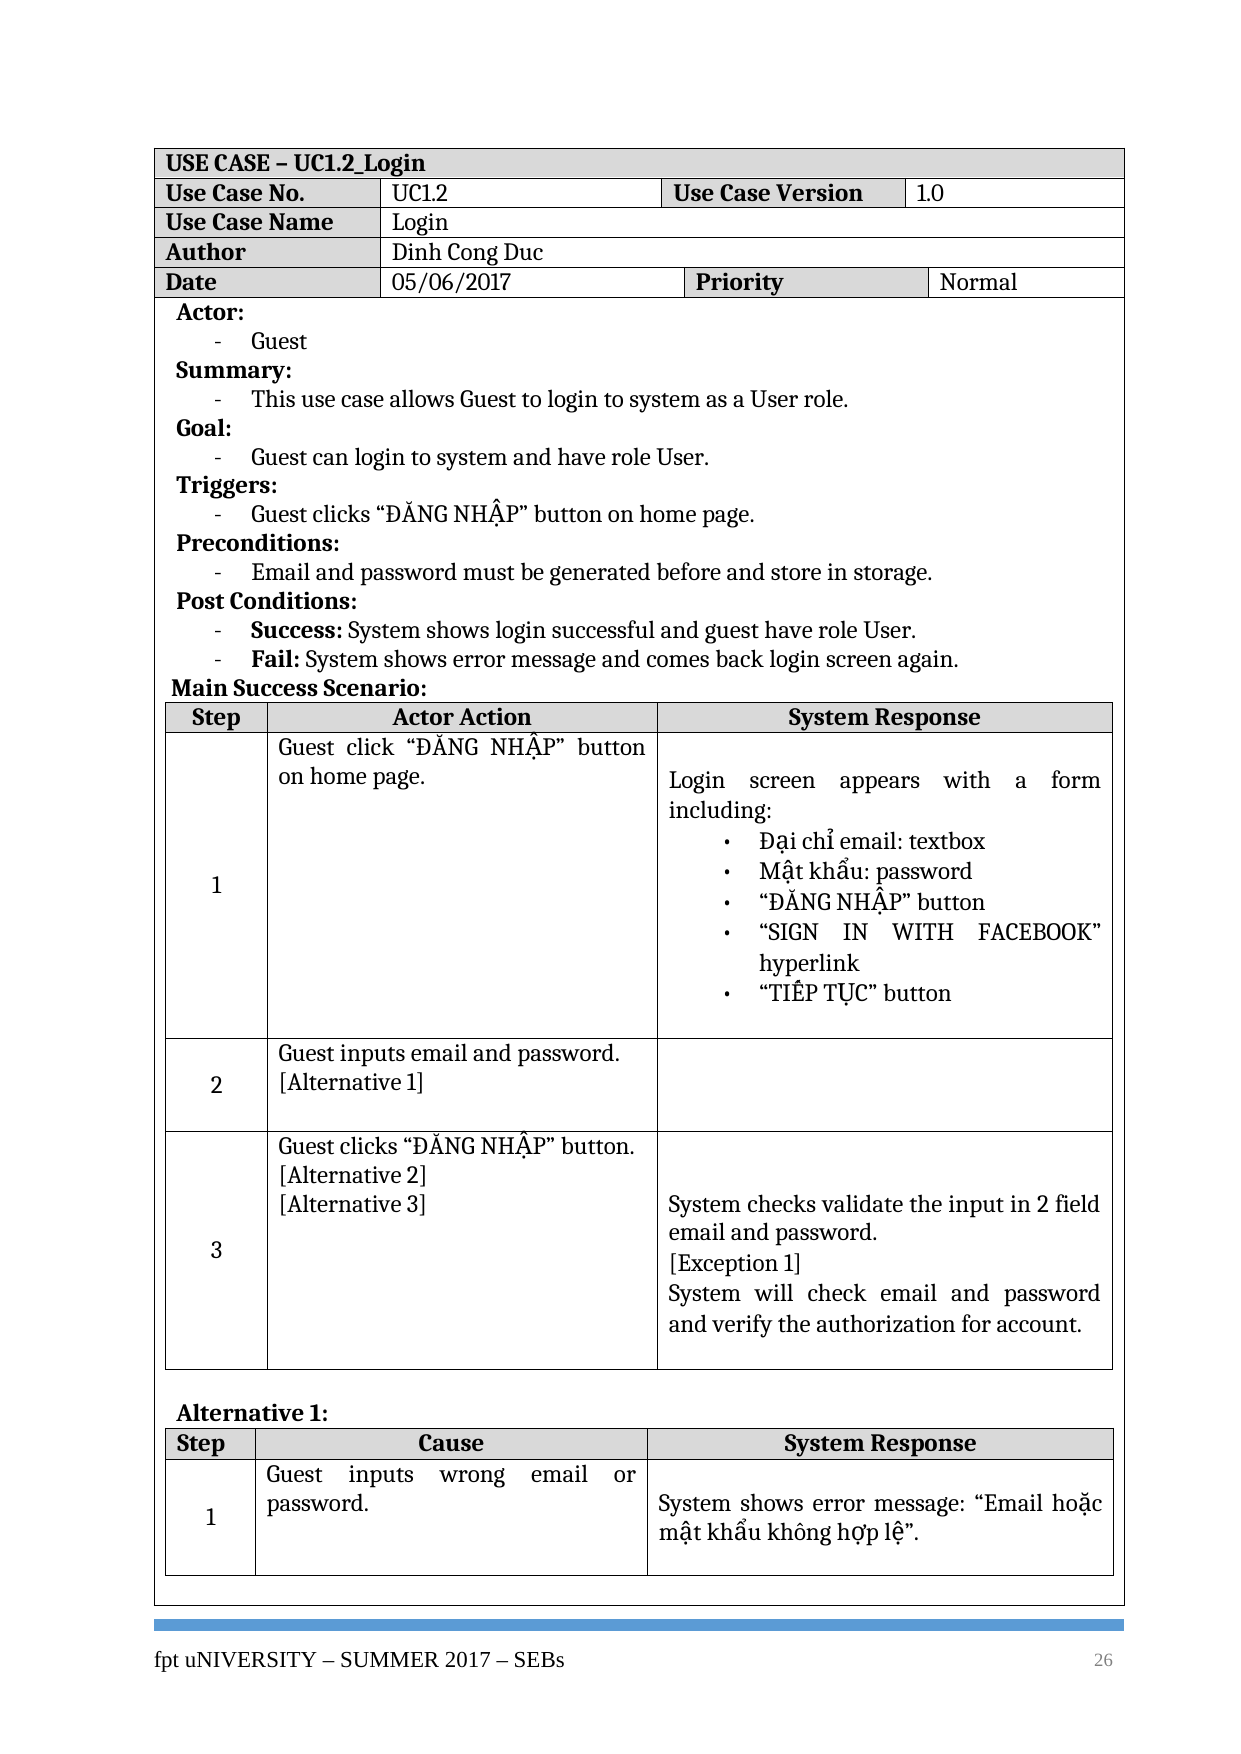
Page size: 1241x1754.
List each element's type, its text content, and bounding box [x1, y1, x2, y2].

table_cell Use Case Name [155, 208, 380, 237]
table_cell Use Case Version [662, 179, 905, 207]
table_cell Normal [929, 268, 1124, 297]
table_cell Date [155, 268, 380, 297]
table_cell Author [155, 238, 380, 267]
table_cell UC1.2 [381, 179, 661, 207]
table_cell 05/06/2017 [381, 268, 684, 297]
table_header USE CASE – UC1.2_Login [155, 149, 1124, 177]
table_cell Priority [685, 268, 928, 297]
table_cell 1.0 [906, 179, 1124, 207]
table_cell Login [381, 208, 1124, 237]
table_cell Dinh Cong Duc [381, 238, 1124, 267]
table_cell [155, 298, 1124, 1605]
table_cell Use Case No. [155, 179, 380, 207]
